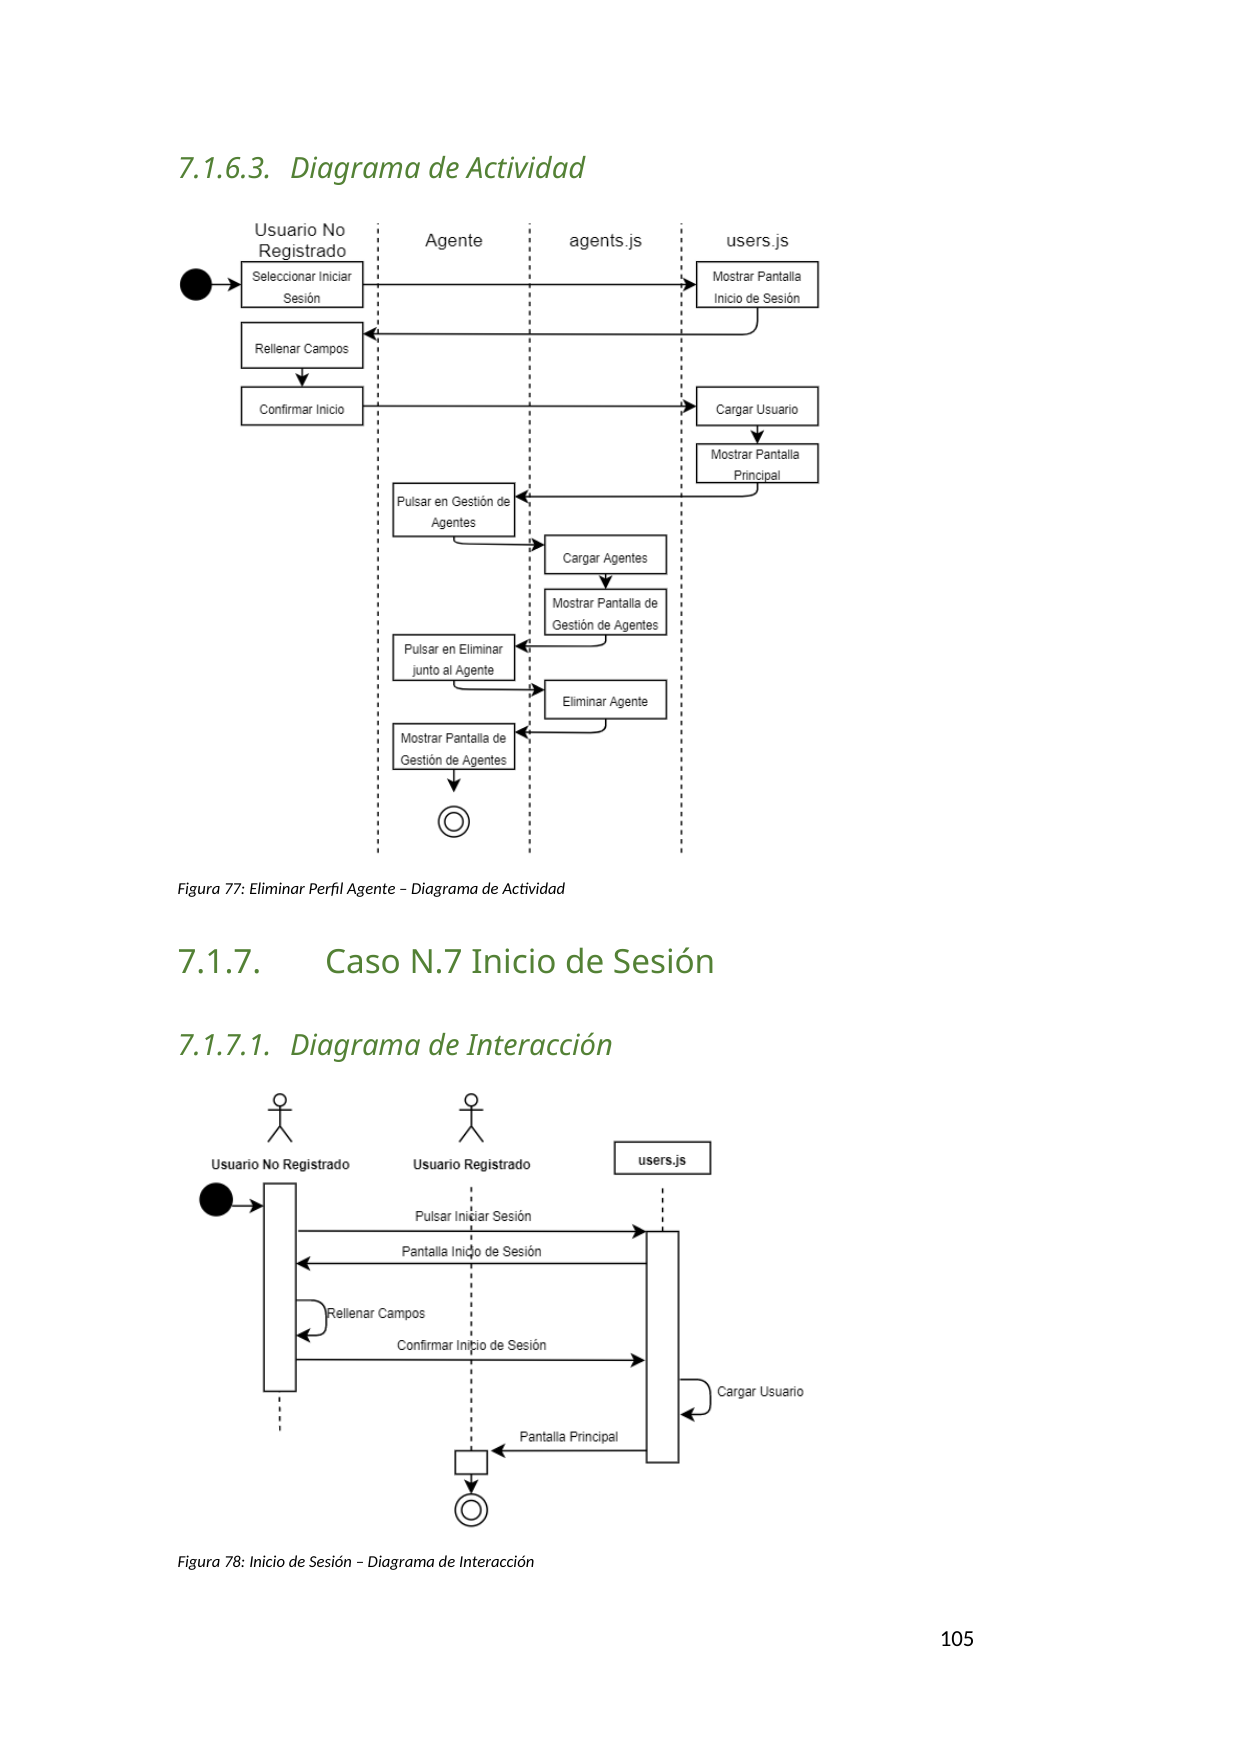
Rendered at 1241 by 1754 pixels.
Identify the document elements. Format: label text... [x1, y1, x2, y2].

subtitle Caso N.7 Inicio de Sesión [177, 937, 974, 983]
text Figura 78: Inicio de Sesión – Diagrama de Interacción [177, 1551, 974, 1572]
subtitle Diagrama de Actividad [177, 148, 974, 187]
subtitle Diagrama de Interacción [177, 1024, 974, 1064]
picture [177, 1091, 806, 1533]
picture [177, 215, 831, 860]
text Figura 77: Eliminar Perfil Agente – Diagrama de Actividad [177, 878, 974, 898]
